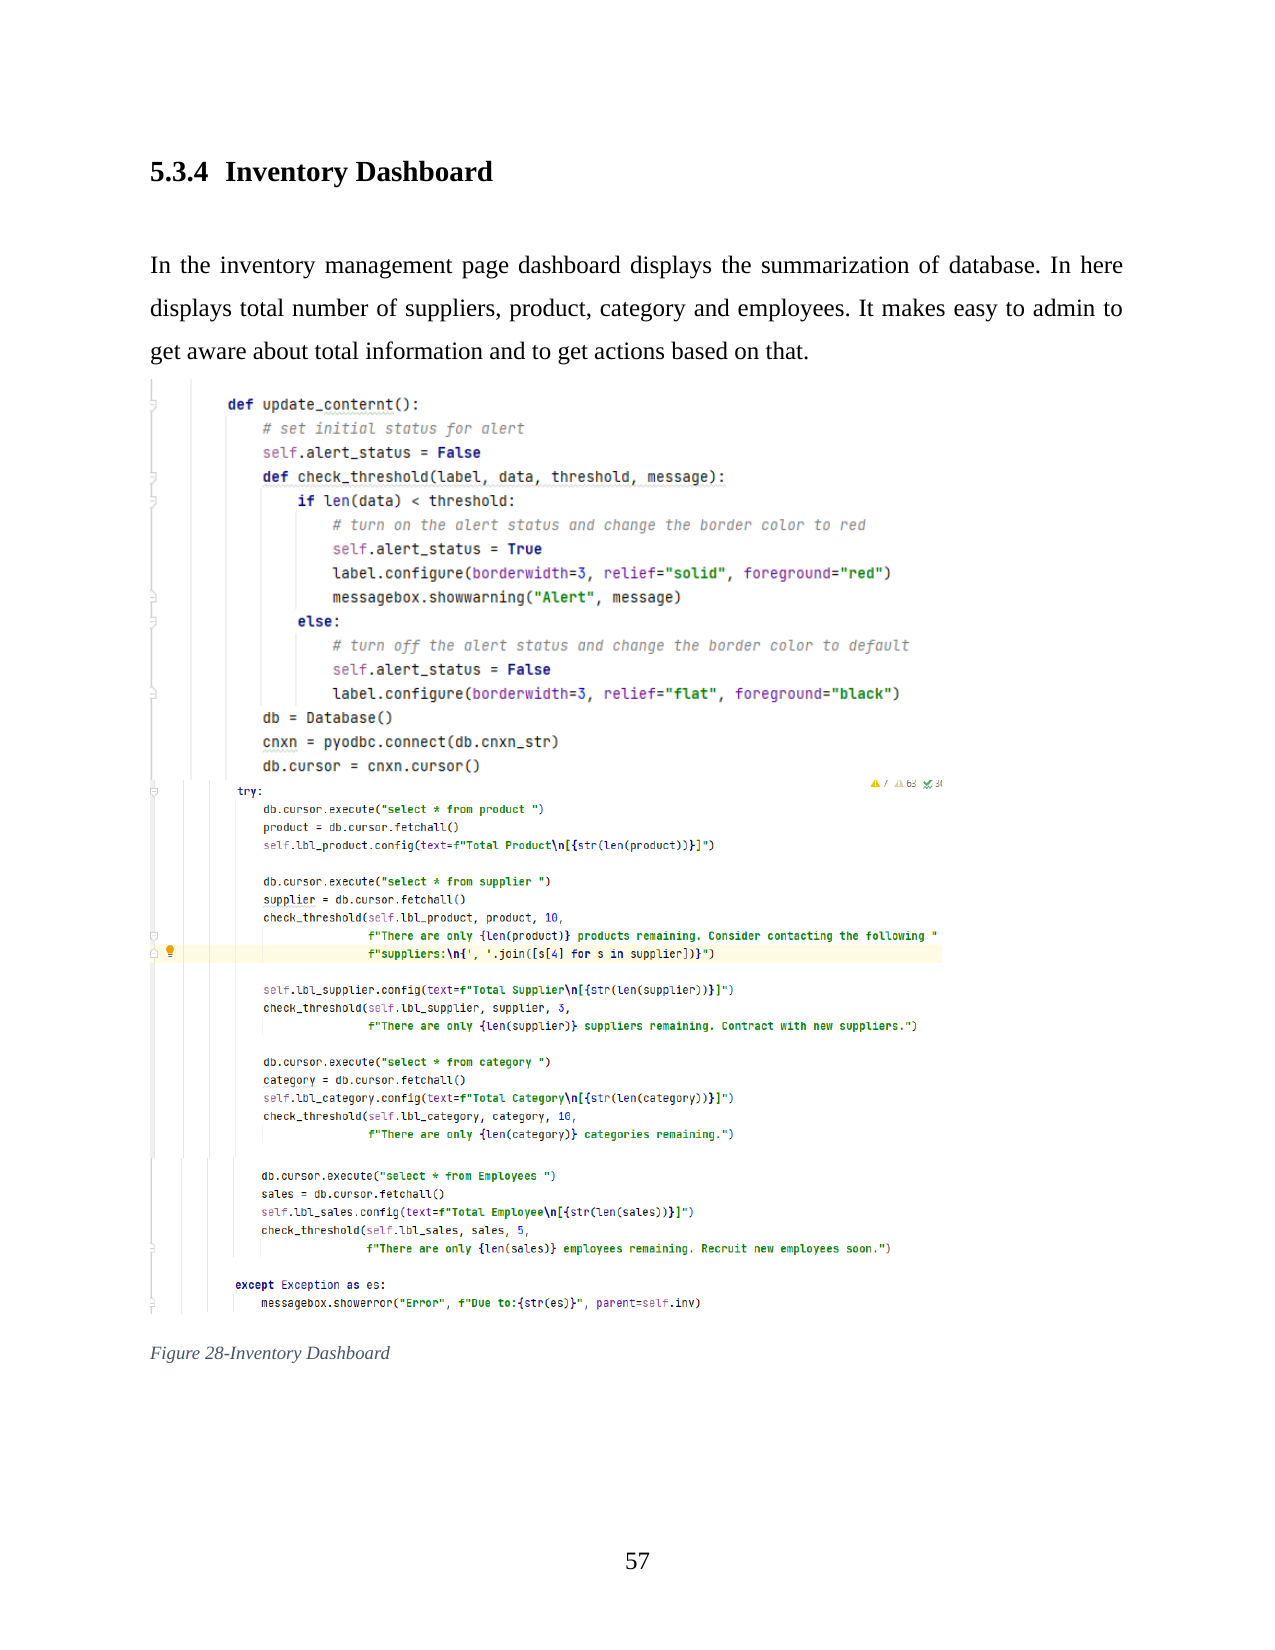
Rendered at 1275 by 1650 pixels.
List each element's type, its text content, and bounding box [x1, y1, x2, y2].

picture [150, 379, 944, 1314]
subtitle Inventory Dashboard [150, 154, 1125, 188]
text In the inventory management page dashboard displays the summarization of database. In here displays total number of suppliers, product, category and employees. It makes easy to admin to get aware about total information and to get actions based on that. [150, 250, 1125, 365]
